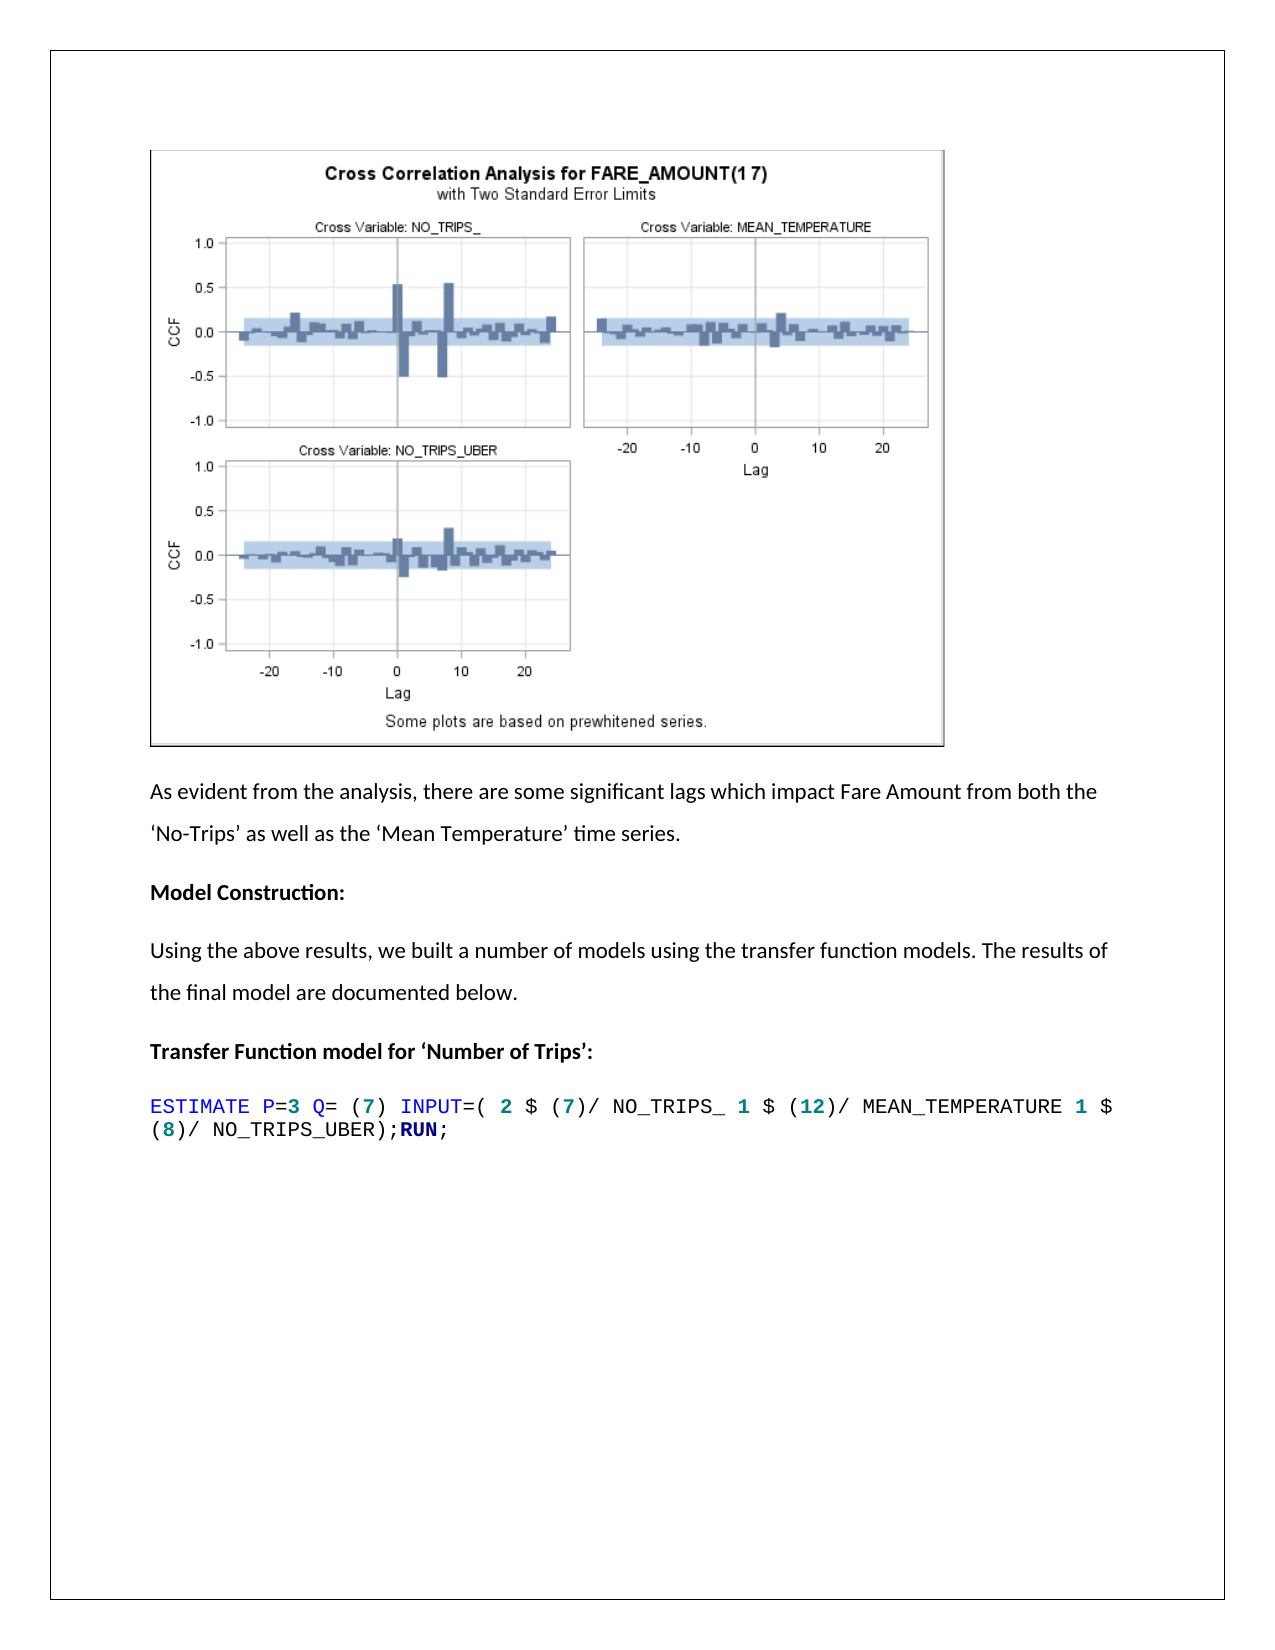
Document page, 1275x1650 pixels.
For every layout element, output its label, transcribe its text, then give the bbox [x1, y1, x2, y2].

text Transfer Function model for ‘Number of Trips’: [150, 1037, 1125, 1065]
text ESTIMATE P=3 Q= (7) INPUT=( 2 $ (7)/ NO_TRIPS_ 1 $ (12)/ MEAN_TEMPERATURE 1 $ (8)/ NO_TRIPS_UBER);RUN; [450, 1096, 1125, 1143]
text Using the above results, we built a number of models using the transfer function models. The results of the final model are documented below. [150, 936, 1125, 1006]
text Model Construction: [150, 878, 1125, 906]
text As evident from the analysis, there are some significant lags which impact Fare Amount from both the ‘No-Trips’ as well as the ‘Mean Temperature’ time series. [150, 777, 1125, 847]
picture [150, 150, 945, 747]
